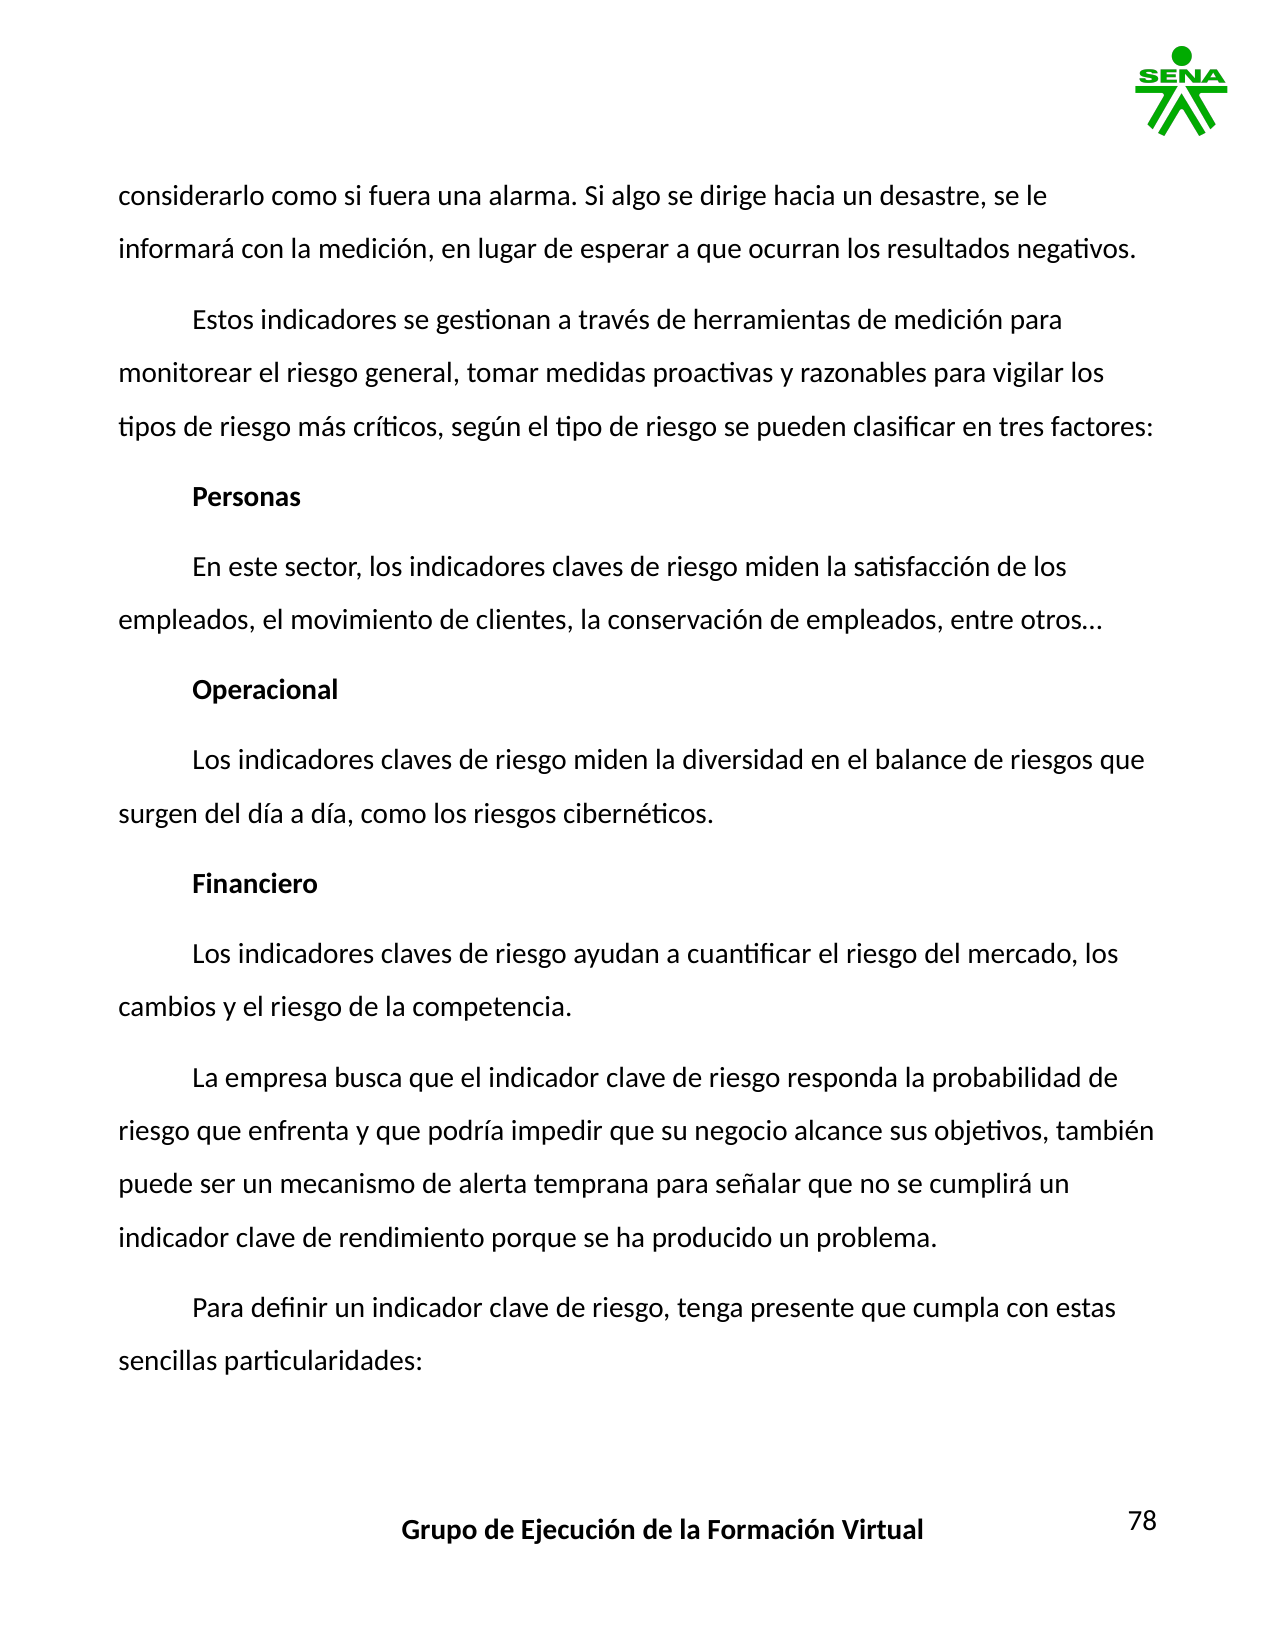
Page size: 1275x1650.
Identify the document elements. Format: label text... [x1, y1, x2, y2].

text La empresa busca que el indicador clave de riesgo responda la probabilidad de riesgo que enfrenta y que podría impedir que su negocio alcance sus objetivos, también puede ser un mecanismo de alerta temprana para señalar que no se cumplirá un indicador clave de rendimiento porque se ha producido un problema. [118, 1059, 1157, 1254]
text Para definir un indicador clave de riesgo, tenga presente que cumpla con estas sencillas particularidades: [118, 1289, 1157, 1378]
text En este sector, los indicadores claves de riesgo miden la satisfacción de los empleados, el movimiento de clientes, la conservación de empleados, entre otros… [118, 548, 1157, 637]
text Estos indicadores se gestionan a través de herramientas de medición para monitorear el riesgo general, tomar medidas proactivas y razonables para vigilar los tipos de riesgo más críticos, según el tipo de riesgo se pueden clasificar en tres factores: [118, 301, 1157, 443]
picture [1135, 46, 1228, 136]
text Los indicadores claves de riesgo ayudan a cuantificar el riesgo del mercado, los cambios y el riesgo de la competencia. [118, 935, 1157, 1024]
text Operacional [118, 671, 1157, 707]
text Personas [118, 478, 1157, 513]
text Financiero [118, 865, 1157, 901]
text Los indicadores claves de riesgo miden la diversidad en el balance de riesgos que surgen del día a día, como los riesgos cibernéticos. [118, 741, 1157, 831]
